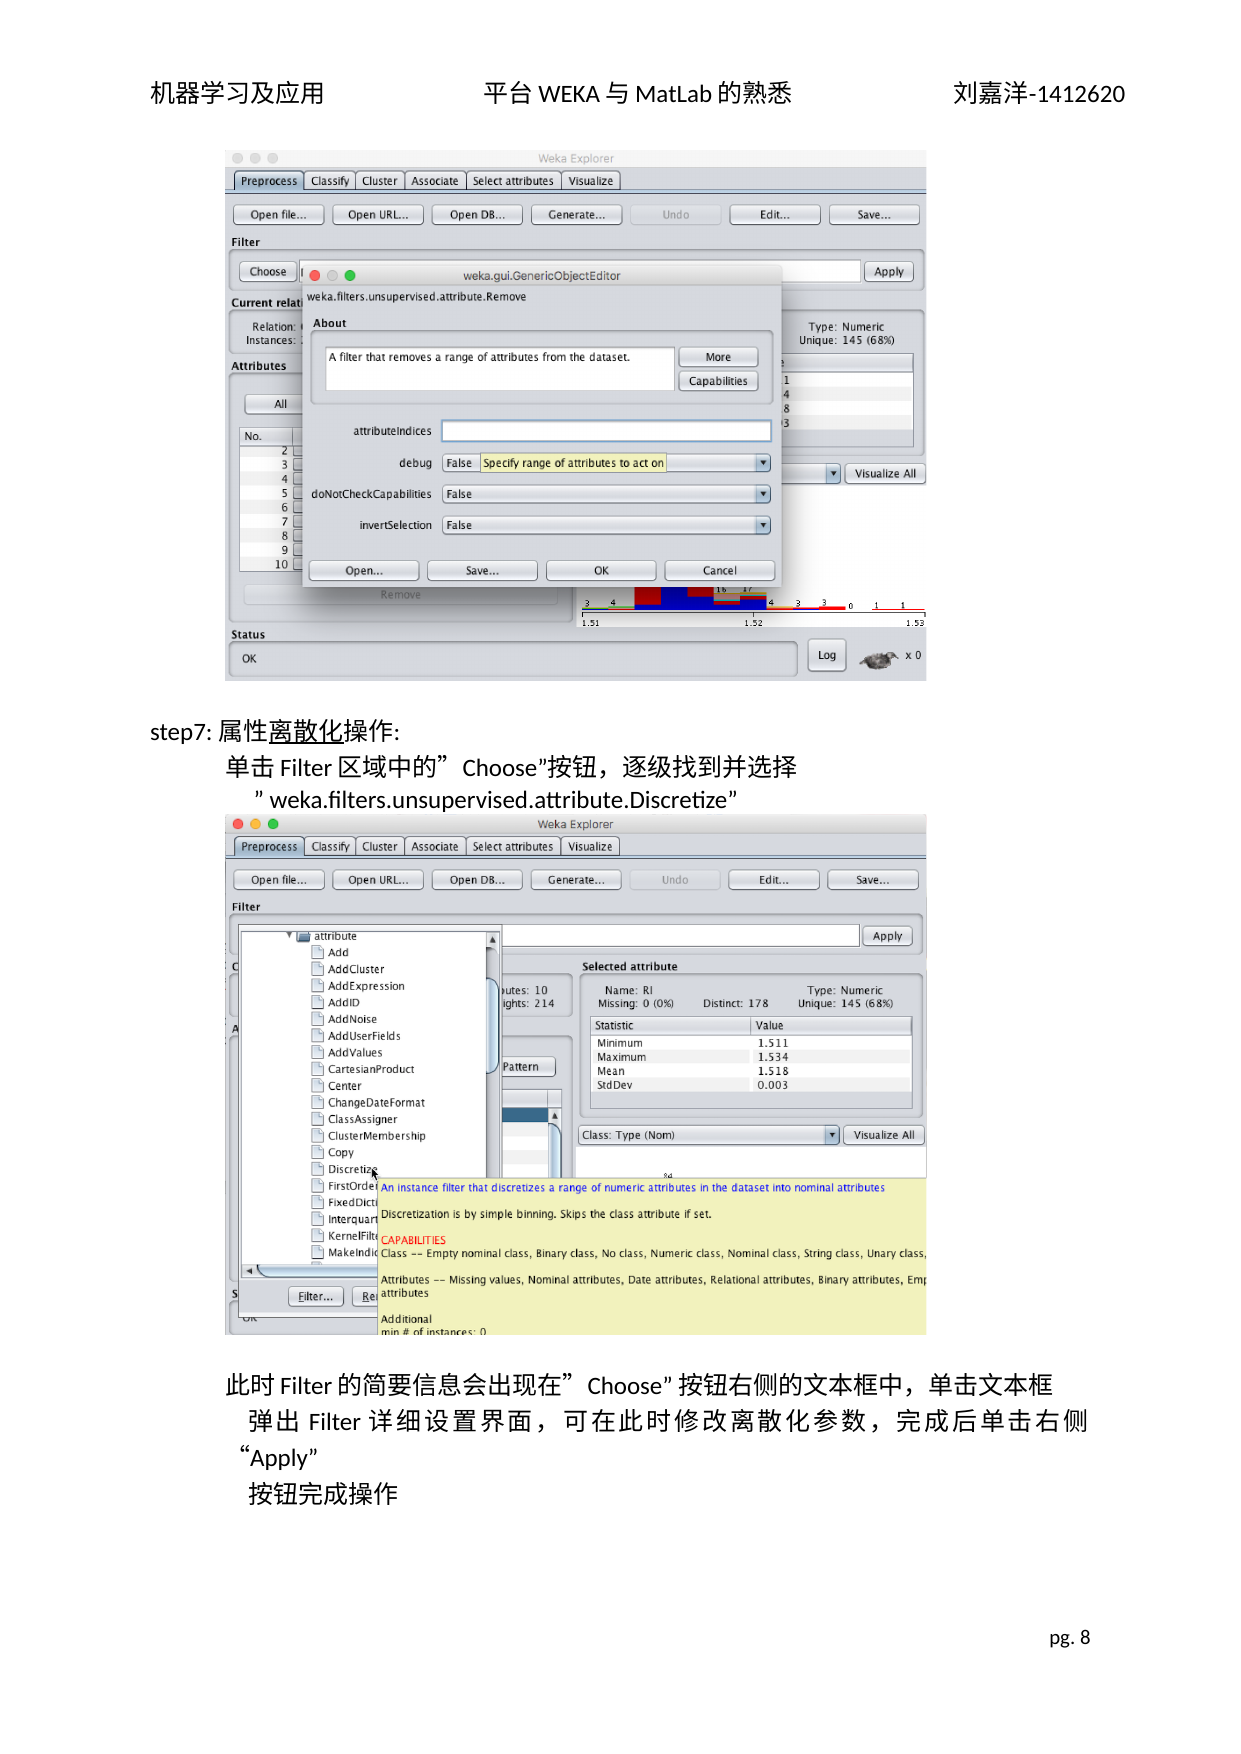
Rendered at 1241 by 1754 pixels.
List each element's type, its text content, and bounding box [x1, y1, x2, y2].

text 单击Filter区域中的”Choose”按钮，逐级找到并选择 [150, 748, 1090, 784]
text step7: 属性离散化操作: [150, 711, 1090, 748]
picture [225, 814, 927, 1335]
text 按钮完成操作 [225, 1474, 1090, 1510]
text ” weka.filters.unsupervised.attribute.Discretize” [150, 784, 1090, 814]
picture [225, 150, 927, 681]
text 此时Filter的简要信息会出现在”Choose” 按钮右侧的文本框中，单击文本框 [150, 1365, 1090, 1402]
text 弹出Filter详细设置界面，可在此时修改离散化参数，完成后单击右侧“Apply” [225, 1402, 1090, 1474]
